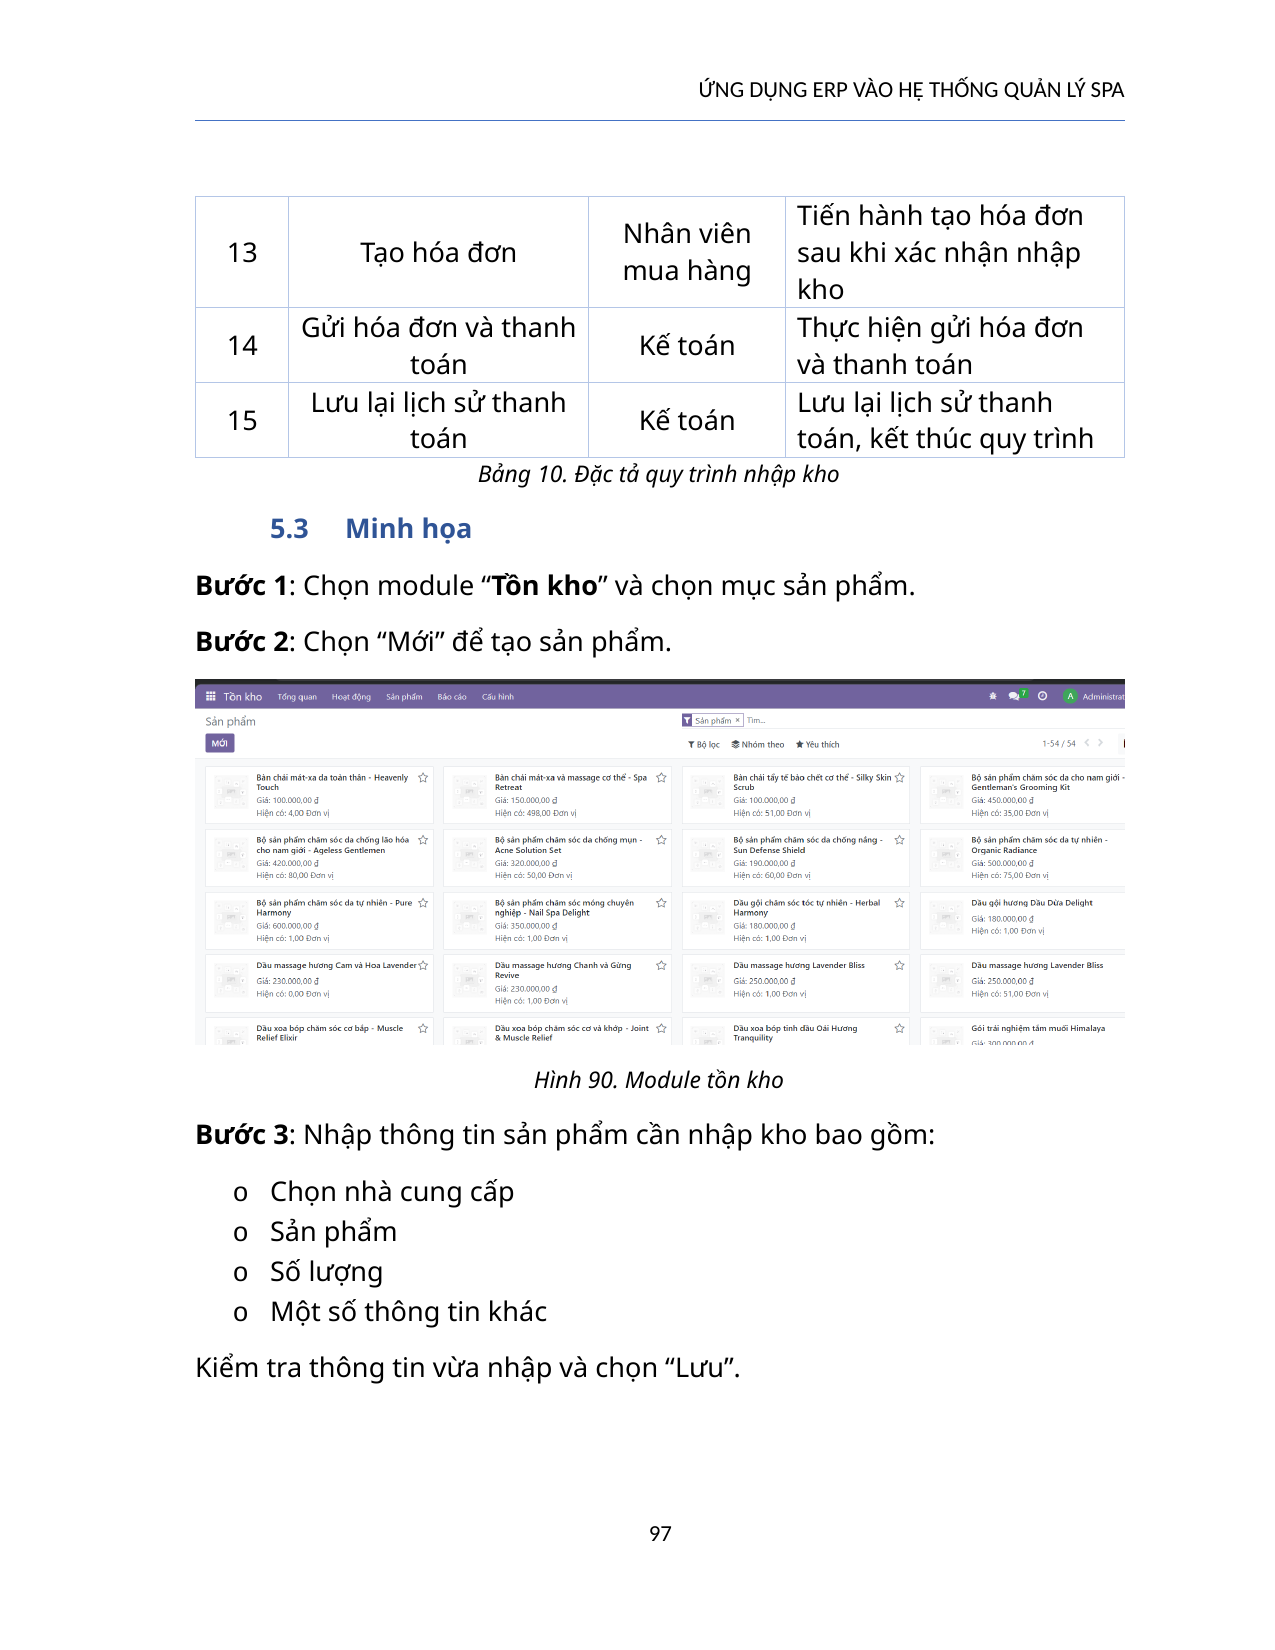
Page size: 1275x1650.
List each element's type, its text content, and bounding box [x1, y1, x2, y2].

list Minh họa [270, 510, 1125, 547]
table_cell Gửi hóa đơn và thanh toán [289, 308, 588, 382]
text Bước 2: Chọn “Mới” để tạo sản phẩm. [195, 623, 1125, 660]
list Một số thông tin khác [232, 1292, 1125, 1329]
text Kiểm tra thông tin vừa nhập và chọn “Lưu”. [195, 1349, 1125, 1386]
text Hình 90. Module tồn kho [195, 1064, 1125, 1095]
table_cell Kế toán [589, 383, 785, 457]
text Bảng 10. Đặc tả quy trình nhập kho [195, 458, 1125, 489]
table_cell Lưu lại lịch sử thanh toán, kết thúc quy trình [786, 383, 1124, 457]
table_cell Nhân viên mua hàng [589, 197, 785, 307]
table_cell Kế toán [589, 308, 785, 382]
table_cell Lưu lại lịch sử thanh toán [289, 383, 588, 457]
text Bước 3: Nhập thông tin sản phẩm cần nhập kho bao gồm: [195, 1116, 1125, 1153]
table_cell Tạo hóa đơn [289, 197, 588, 307]
text Bước 1: Chọn module “Tồn kho” và chọn mục sản phẩm. [195, 566, 1125, 603]
picture [195, 679, 1125, 1045]
table_cell 14 [196, 308, 288, 382]
list Số lượng [232, 1252, 1125, 1289]
table_cell Thực hiện gửi hóa đơn và thanh toán [786, 308, 1124, 382]
table_cell 15 [196, 383, 288, 457]
table_cell 13 [196, 197, 288, 307]
table_cell Tiến hành tạo hóa đơn sau khi xác nhận nhập kho [786, 197, 1124, 307]
list Sản phẩm [232, 1212, 1125, 1249]
list Chọn nhà cung cấp [232, 1172, 1125, 1209]
